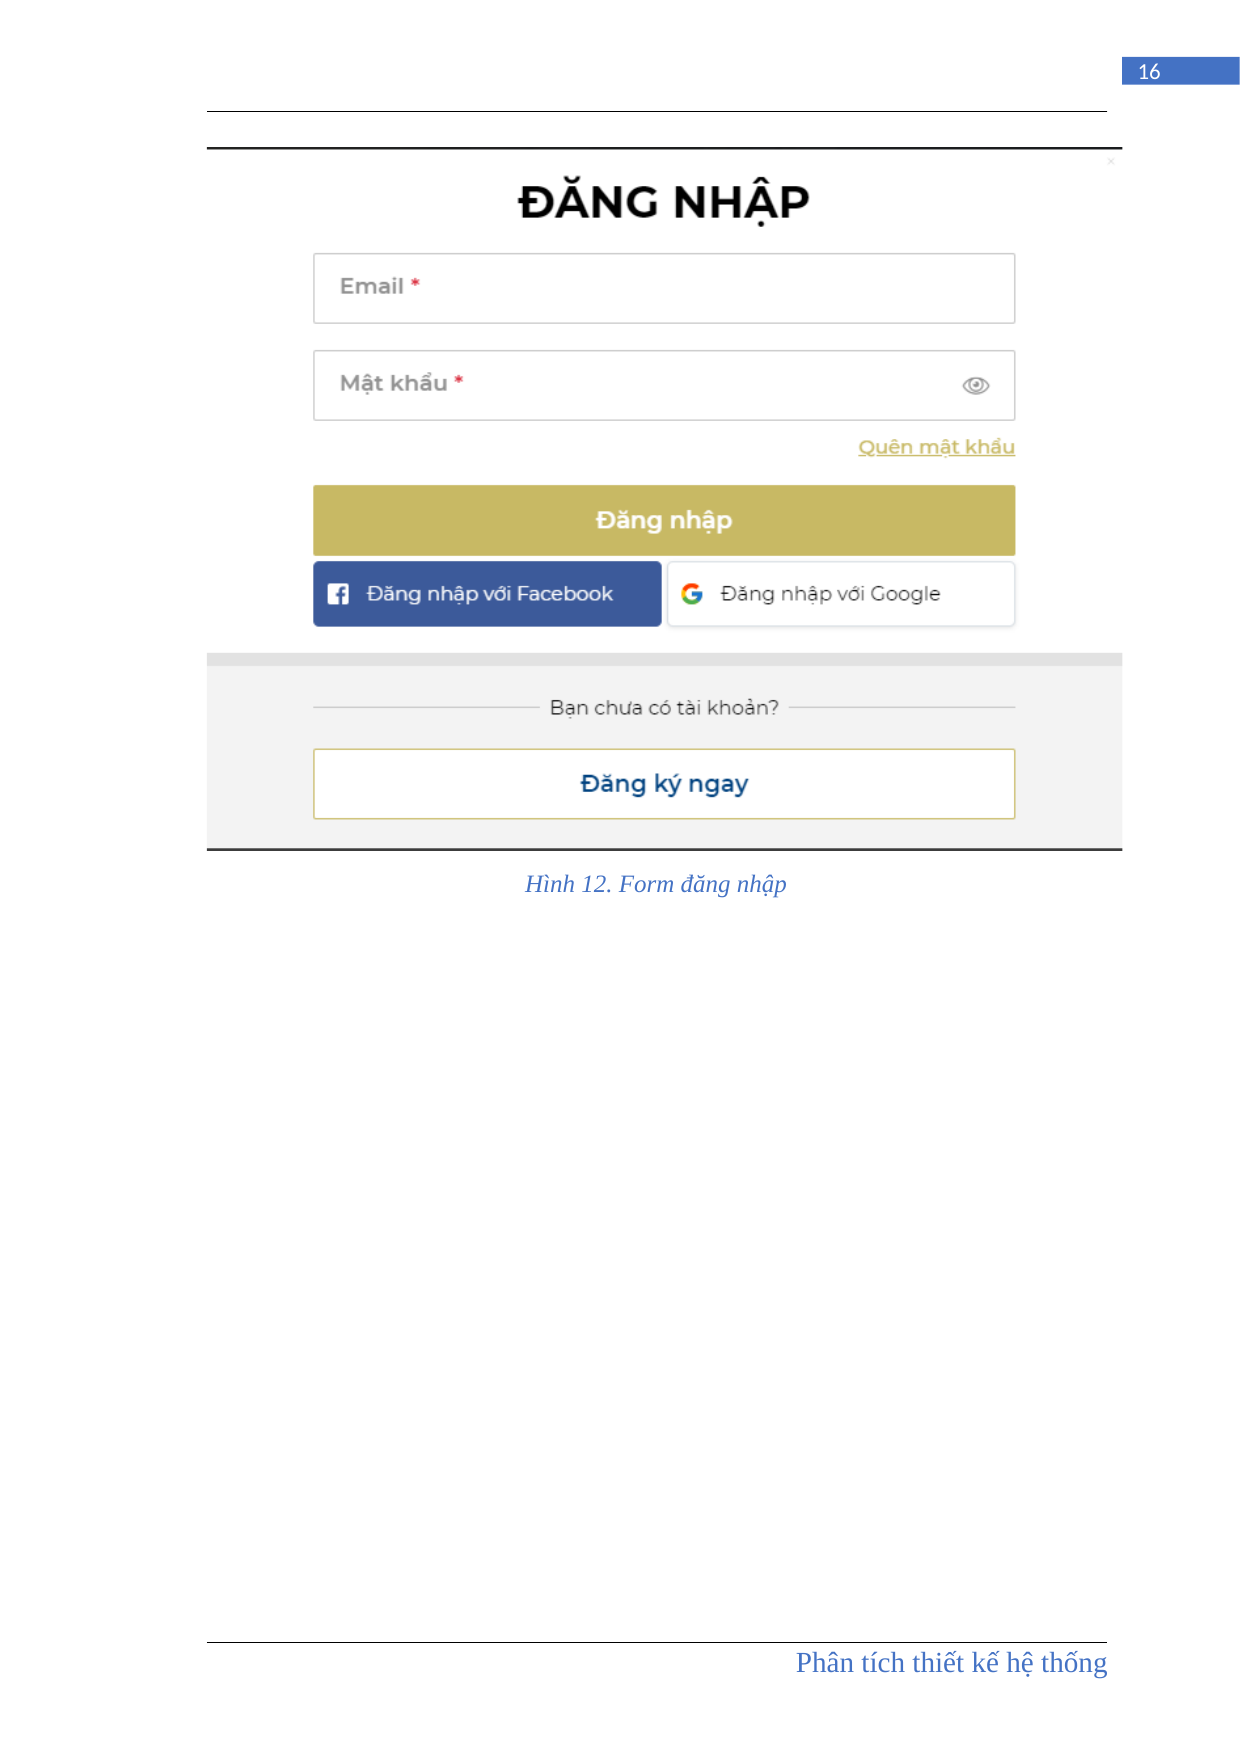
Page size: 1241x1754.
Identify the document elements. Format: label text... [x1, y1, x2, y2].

picture [206, 147, 1123, 851]
